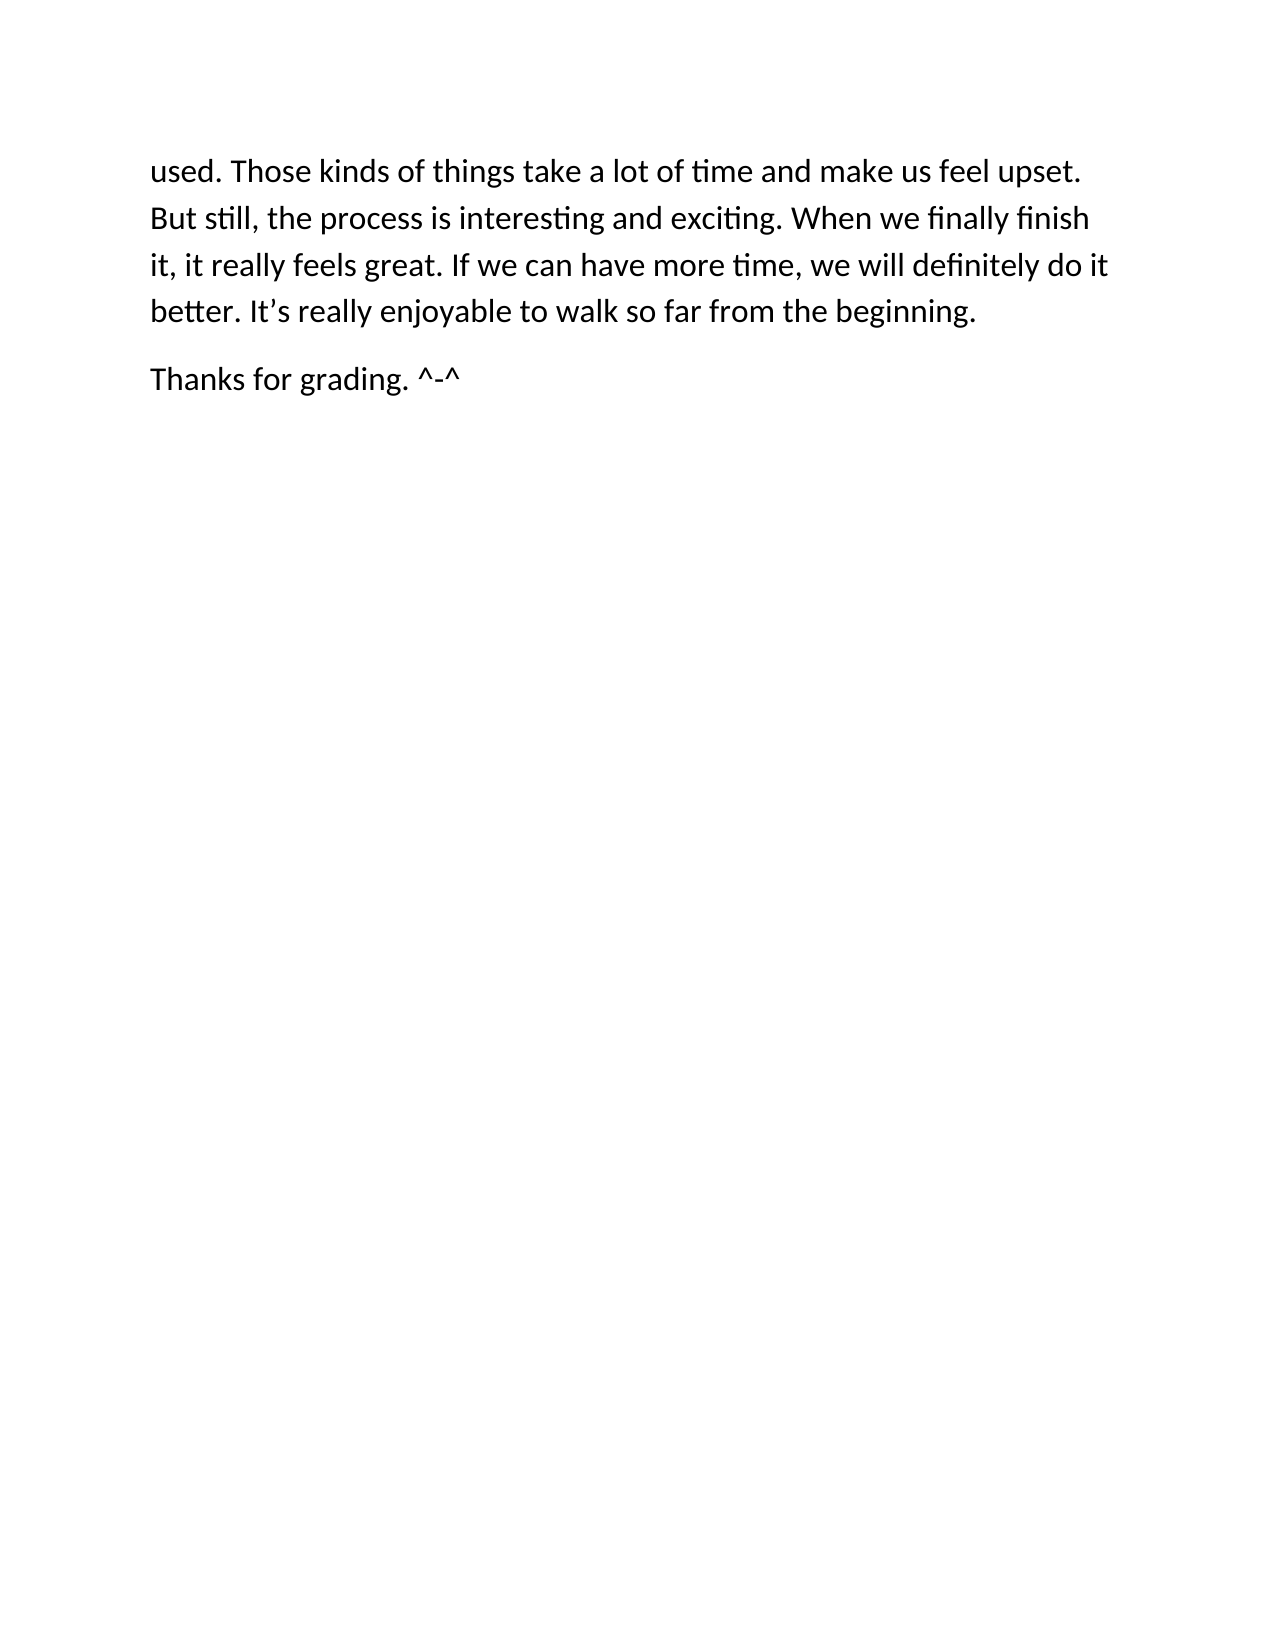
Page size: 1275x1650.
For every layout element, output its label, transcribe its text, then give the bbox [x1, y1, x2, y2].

text Thanks for grading. ^-^ [150, 358, 1125, 399]
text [150, 150, 1125, 331]
